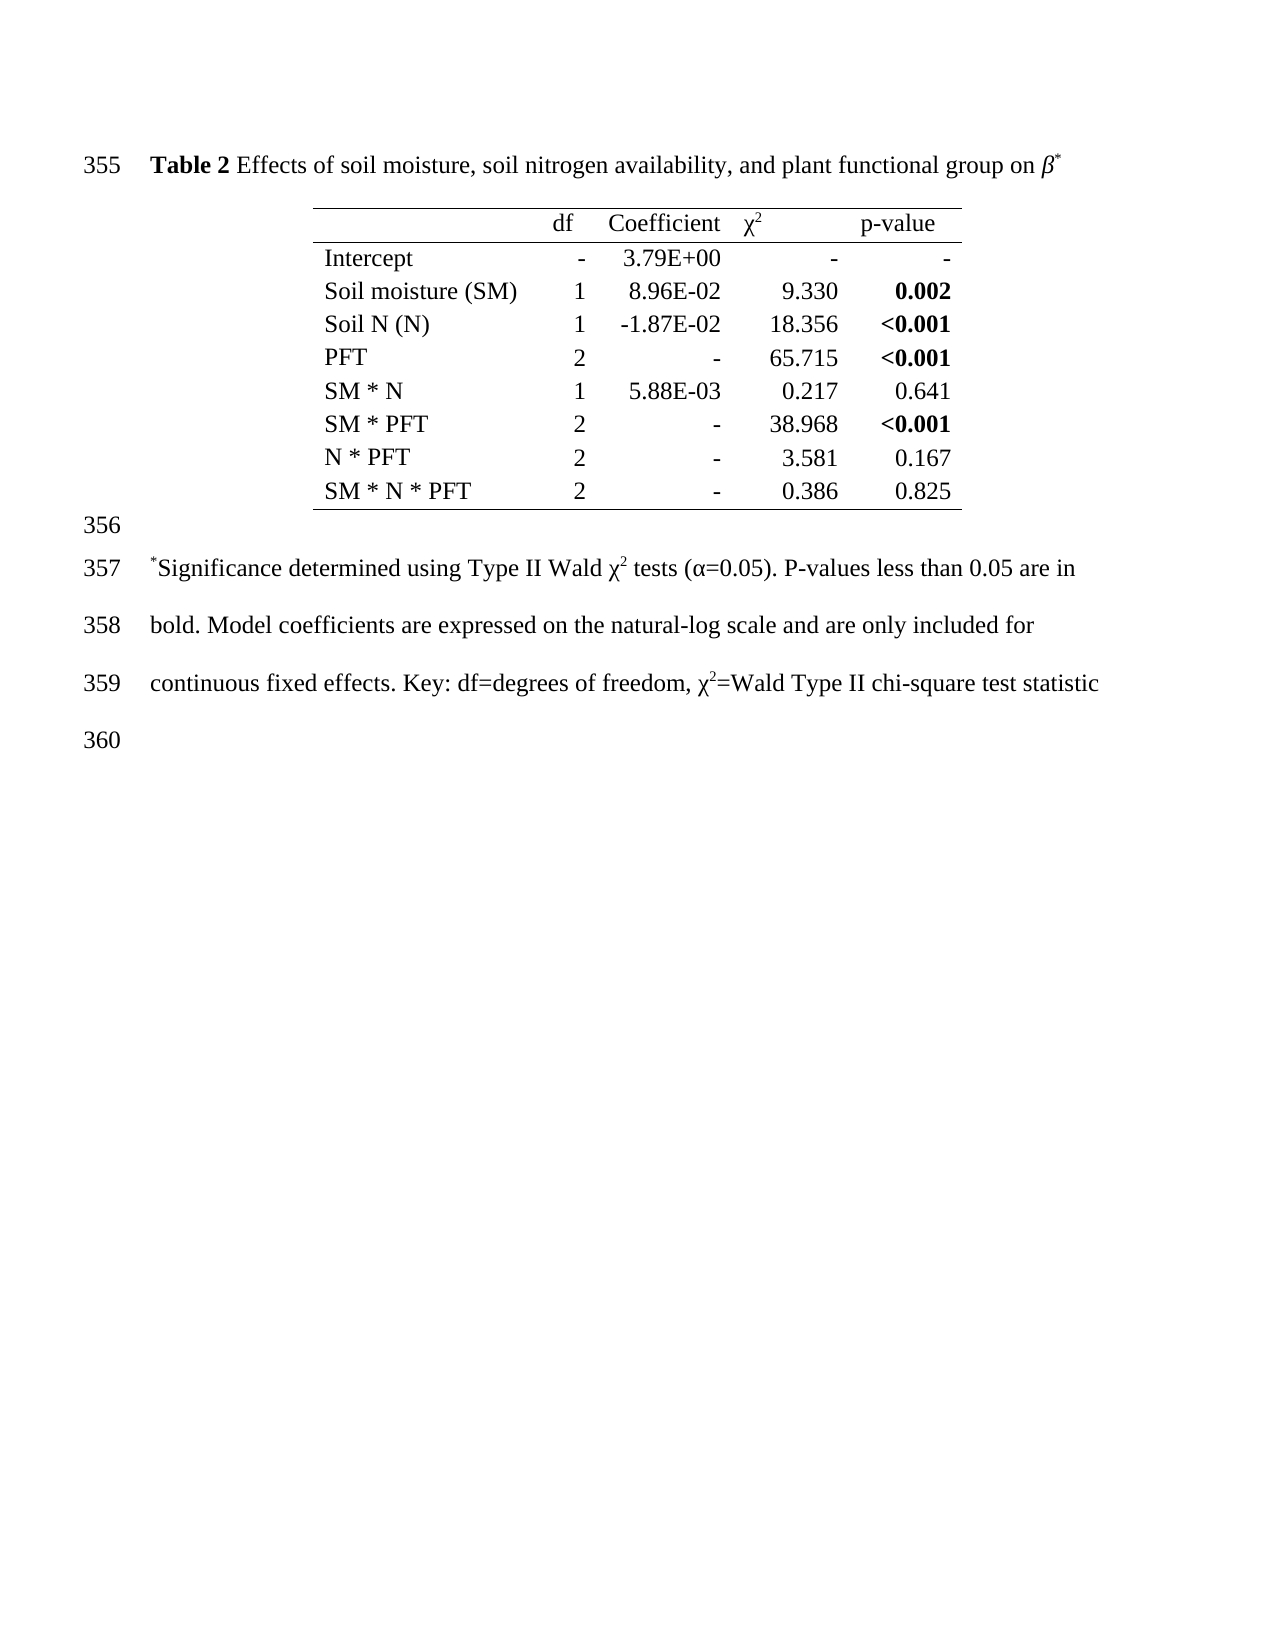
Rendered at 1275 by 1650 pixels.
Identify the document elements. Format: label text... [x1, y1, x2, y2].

table_cell 0.641 [849, 376, 962, 409]
table_cell 0.386 [732, 476, 849, 509]
table_cell 8.96E-02 [597, 276, 732, 309]
table_header [313, 209, 541, 242]
table_header χ2 [732, 209, 849, 242]
table_cell 2 [541, 442, 597, 476]
table_header df [541, 209, 597, 242]
table_cell PFT [313, 342, 541, 376]
table_cell 18.356 [732, 309, 849, 342]
table_cell Soil moisture (SM) [313, 276, 541, 309]
table_cell Intercept [313, 243, 541, 276]
text *Significance determined using Type II Wald χ2 tests (α=0.05). P-values less than 0.05 are in bold. Model coefficients are expressed on the natural-log scale and are only included for continuous fixed effects. Key: df=degrees of freedom, χ2=Wald Type II chi-square test statistic [150, 553, 1125, 697]
table_header Coefficient [597, 209, 732, 242]
table_cell - [597, 409, 732, 442]
table_cell <0.001 [849, 342, 962, 376]
table_cell - [849, 243, 962, 276]
table_cell SM * N * PFT [313, 476, 541, 509]
table_cell 2 [541, 476, 597, 509]
table_cell - [597, 342, 732, 376]
table_cell <0.001 [849, 409, 962, 442]
table_cell SM * PFT [313, 409, 541, 442]
table_header p-value [849, 209, 962, 242]
table_cell SM * N [313, 376, 541, 409]
table_cell 1 [541, 276, 597, 309]
table_cell 1 [541, 376, 597, 409]
table_cell 2 [541, 409, 597, 442]
table_cell 9.330 [732, 276, 849, 309]
table_cell 38.968 [732, 409, 849, 442]
table_cell - [597, 442, 732, 476]
table_cell - [541, 243, 597, 276]
table_cell 0.217 [732, 376, 849, 409]
table_cell - [597, 476, 732, 509]
table_cell 0.002 [849, 276, 962, 309]
table_cell <0.001 [849, 309, 962, 342]
table_cell Soil N (N) [313, 309, 541, 342]
table_cell 3.79E+00 [597, 243, 732, 276]
text Table 2 Effects of soil moisture, soil nitrogen availability, and plant functional group on β* [150, 150, 1125, 179]
table_cell N * PFT [313, 442, 541, 476]
table_cell 5.88E-03 [597, 376, 732, 409]
table_cell 1 [541, 309, 597, 342]
table_cell 0.167 [849, 442, 962, 476]
table_cell 0.825 [849, 476, 962, 509]
table_cell 65.715 [732, 342, 849, 376]
table_cell -1.87E-02 [597, 309, 732, 342]
table_cell - [732, 243, 849, 276]
table_cell 3.581 [732, 442, 849, 476]
table_cell 2 [541, 342, 597, 376]
